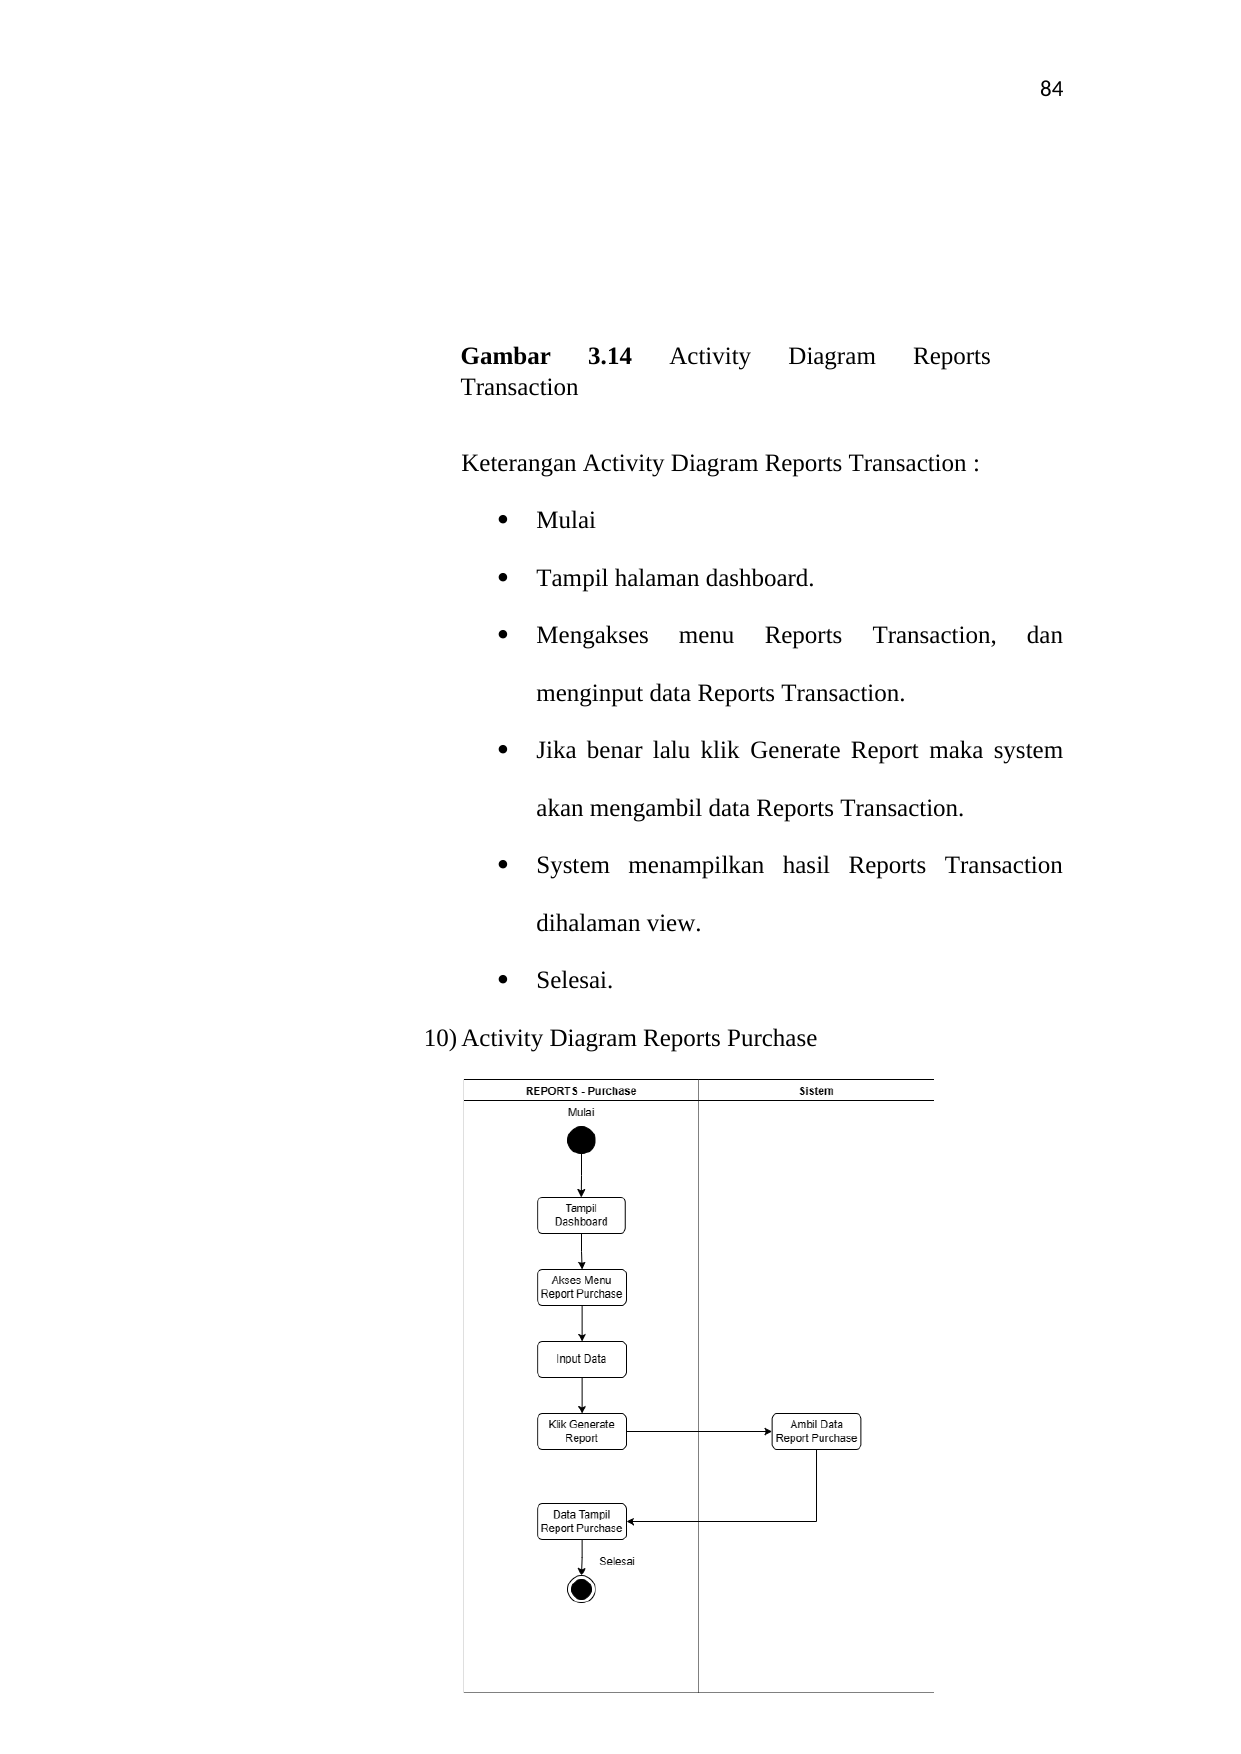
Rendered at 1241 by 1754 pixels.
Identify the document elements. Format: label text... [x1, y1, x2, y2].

list Keterangan Activity Diagram Reports Transaction : [461, 329, 1063, 477]
list Selesai. [499, 965, 1063, 994]
list Mengakses menu Reports Transaction, dan menginput data Reports Transaction. [499, 620, 1063, 707]
list Mulai [499, 505, 1063, 534]
list Jika benar lalu klik Generate Report maka system akan mengambil data Reports Transaction. [499, 735, 1063, 822]
list Activity Diagram Reports Purchase [424, 1023, 1063, 1052]
list Tampil halaman dashboard. [499, 563, 1063, 592]
picture [463, 1079, 934, 1693]
list System menampilkan hasil Reports Transaction dihalaman view. [499, 850, 1063, 937]
